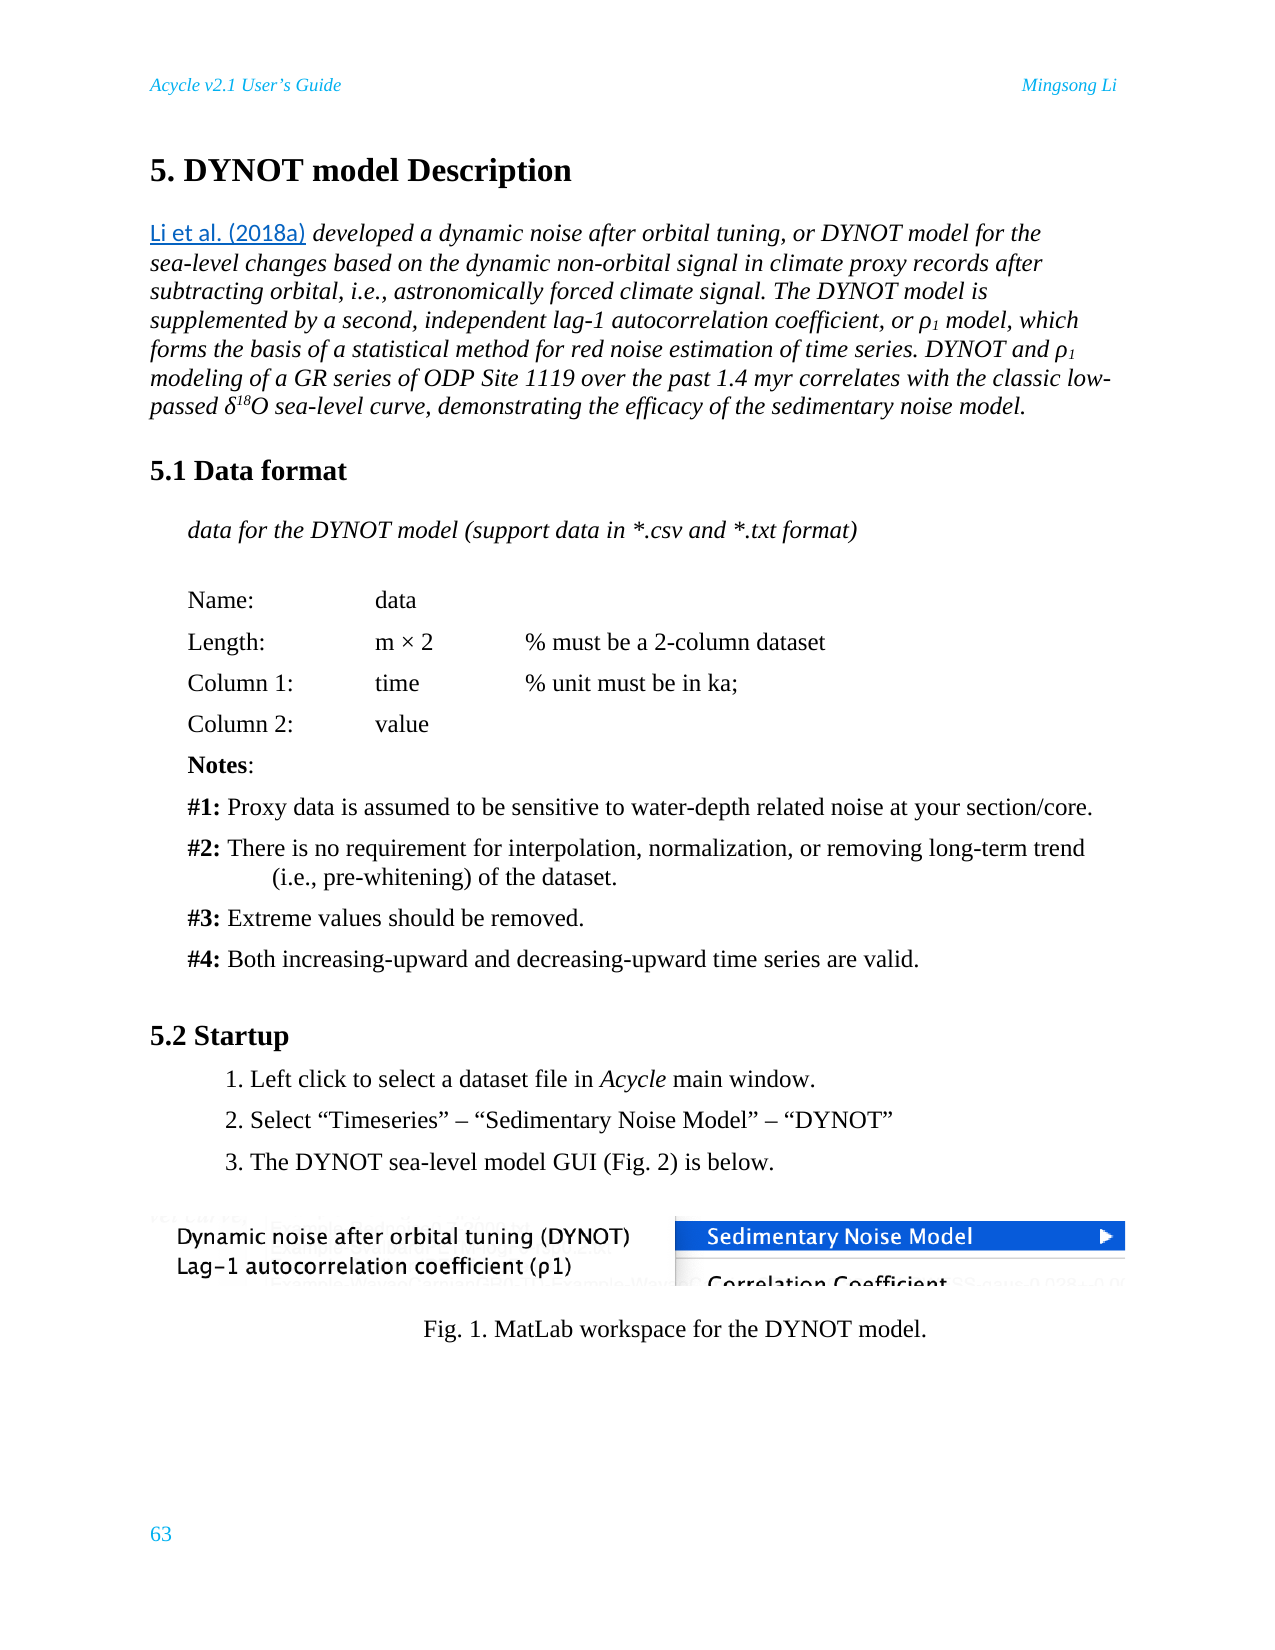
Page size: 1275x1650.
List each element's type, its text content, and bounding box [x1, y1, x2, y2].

text Length: m × 2 % must be a 2-column dataset [150, 627, 1125, 655]
text Column 1: time % unit must be in ka; [150, 668, 1125, 697]
text #2: There is no requirement for interpolation, normalization, or removing long-term trend (i.e., pre-whitening) of the dataset. [187, 833, 1125, 890]
text 3. The DYNOT sea-level model GUI (Fig. 2) is below. [150, 1147, 1125, 1176]
text data for the DYNOT model (support data in *.csv and *.txt format) [150, 515, 1125, 544]
subtitle 5. DYNOT model Description [150, 150, 1125, 188]
text Fig. 1. MatLab workspace for the DYNOT model. [150, 1314, 1125, 1343]
text Notes: [150, 750, 1125, 779]
picture [151, 81, 157, 89]
text Name: data [150, 585, 1125, 614]
text #4: Both increasing-upward and decreasing-upward time series are valid. [187, 944, 1125, 973]
text 2. Select “Timeseries” – “Sedimentary Noise Model” – “DYNOT” [187, 1106, 1125, 1134]
subtitle 5.2 Startup [150, 1018, 1125, 1052]
text Li et al. (2018a) developed a dynamic noise after orbital tuning, or DYNOT model for the [150, 217, 1125, 248]
text #3: Extreme values should be removed. [187, 903, 1125, 932]
subtitle 5.1 Data format [150, 453, 1125, 487]
text #1: Proxy data is assumed to be sensitive to water-depth related noise at your section/core. [150, 792, 1125, 820]
text 1. Left click to select a dataset file in Acycle main window. [187, 1064, 1125, 1093]
text supplemented by a second, independent lag-1 autocorrelation coefficient, or ρ1 model, which forms the basis of a statistical method for red noise estimation of time series. DYNOT and ρ1 modeling of a GR series of ODP Site 1119 over the past 1.4 myr correlates with the classic low-passed δ18O sea-level curve, demonstrating the efficacy of the sedimentary noise model. [150, 305, 1125, 420]
picture [150, 1216, 1125, 1286]
text Column 2: value [150, 709, 1125, 738]
text sea-level changes based on the dynamic non-orbital signal in climate proxy records after subtracting orbital, i.e., astronomically forced climate signal. The DYNOT model is [150, 248, 1125, 305]
